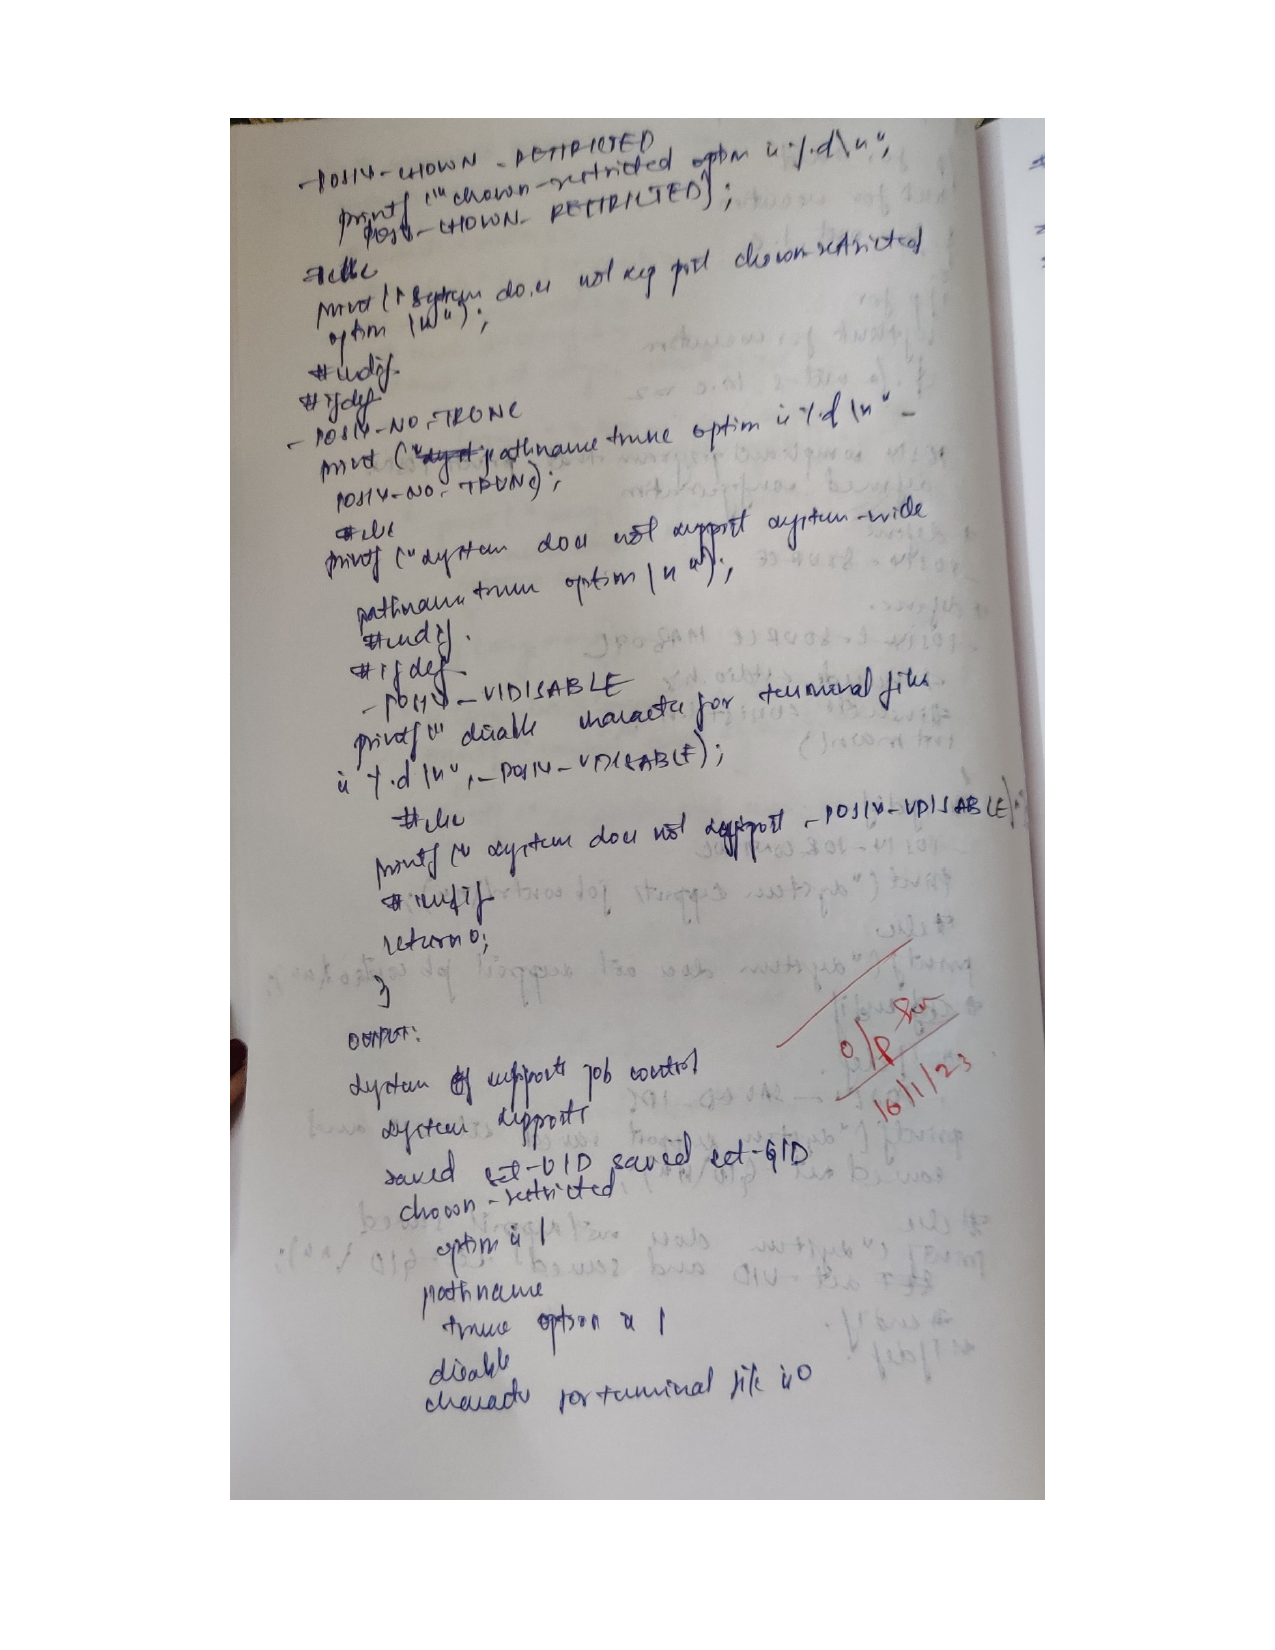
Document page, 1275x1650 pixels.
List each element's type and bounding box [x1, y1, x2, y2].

picture [230, 118, 1045, 1500]
